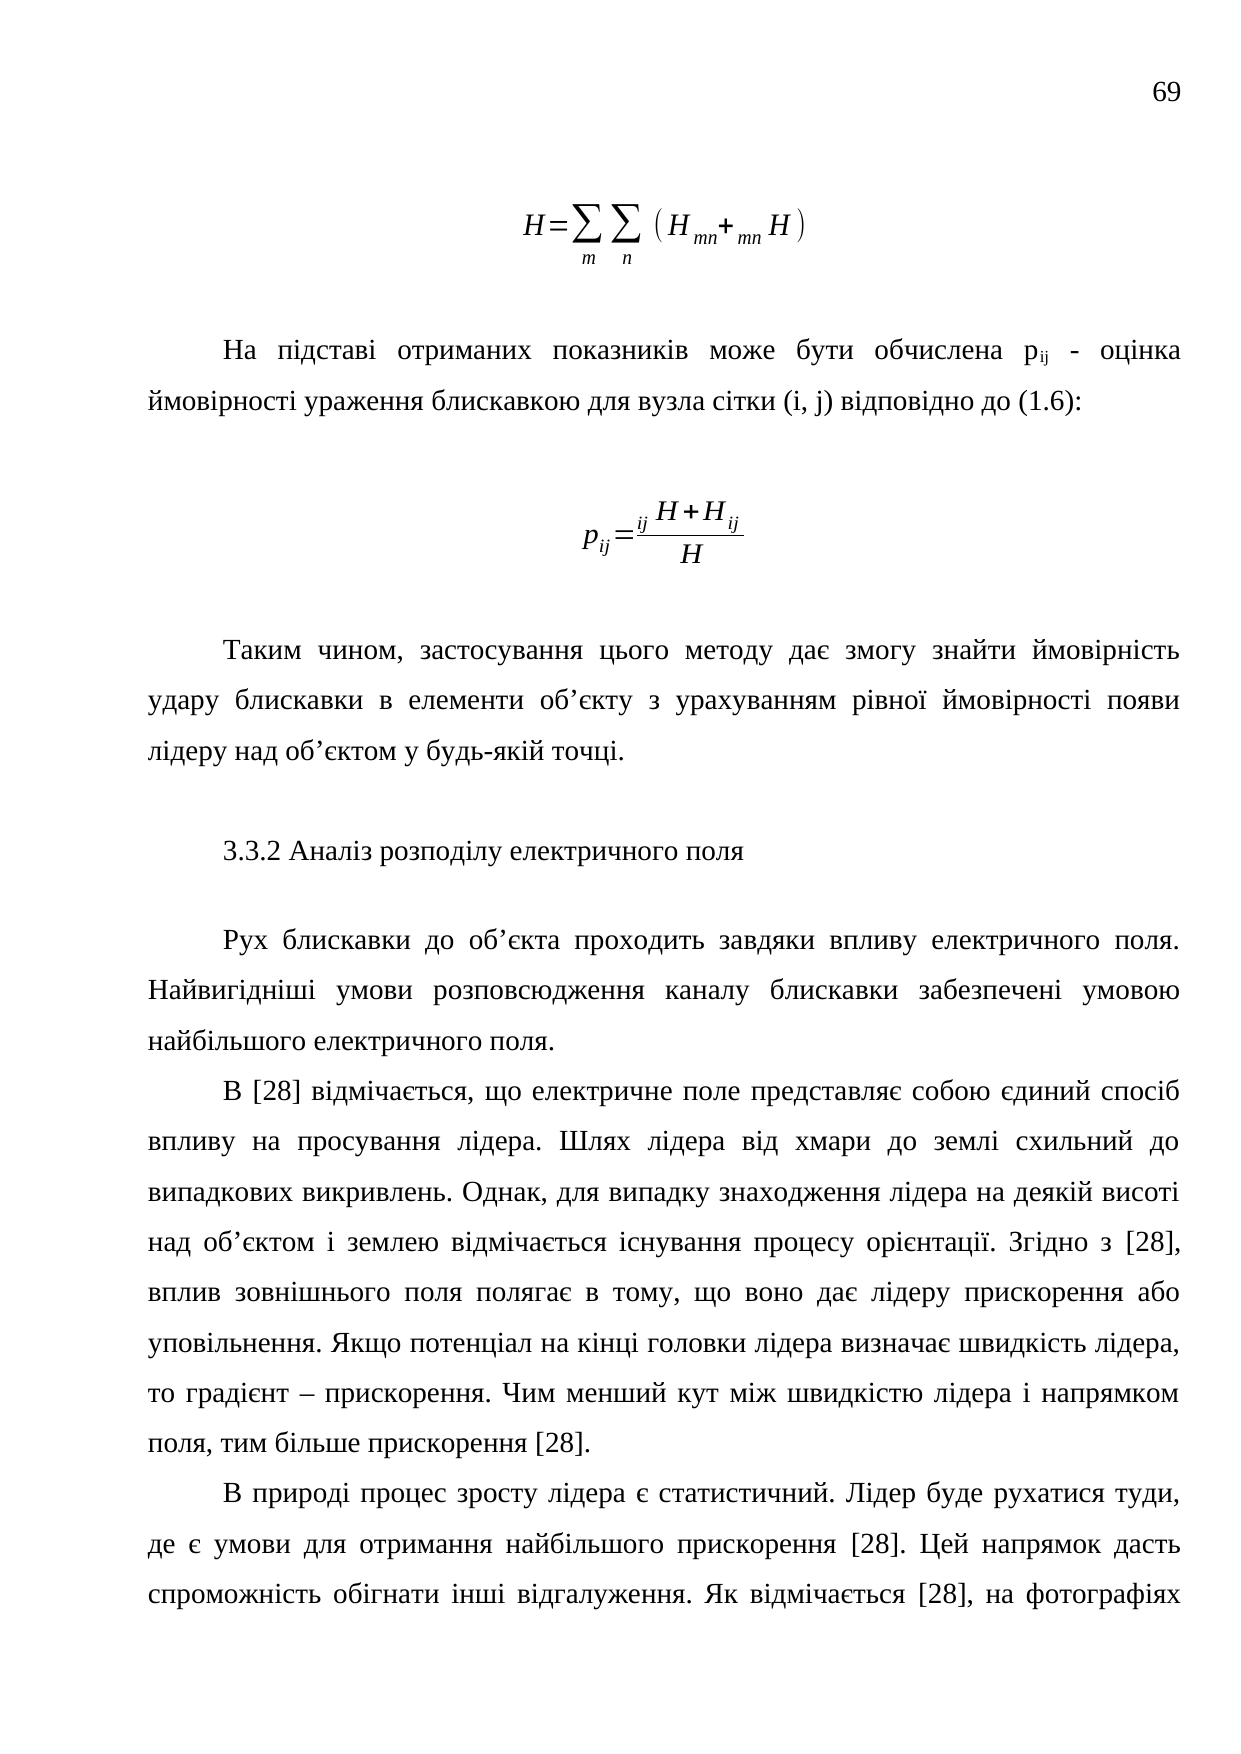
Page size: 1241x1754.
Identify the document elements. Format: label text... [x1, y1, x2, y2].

text 3.3.2 Аналіз розподілу електричного поля [148, 833, 1181, 867]
text Рух блискавки до об’єкта проходить завдяки впливу електричного поля. Найвигідніші умови розповсюдження каналу блискавки забезпечені умовою найбільшого електричного поля. [148, 922, 1181, 1056]
text На підставі отриманих показників може бути обчислена pij - оцінка ймовірності ураження блискавкою для вузла сітки (i, j) відповідно до (1.6): [148, 332, 1181, 416]
text Таким чином, застосування цього методу дає змогу знайти ймовірність удару блискавки в елементи об’єкту з урахуванням рівної ймовірності появи лідеру над об’єктом у будь-якій точці. [148, 632, 1181, 766]
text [148, 1476, 1181, 1610]
text В [28] відмічається, що електричне поле представляє собою єдиний спосіб впливу на просування лідера. Шлях лідера від хмари до землі схильний до випадкових викривлень. Однак, для випадку знаходження лідера на деякій висоті над об’єктом і землею відмічається існування процесу орієнтації. Згідно з [28], вплив зовнішнього поля полягає в тому, що воно дає лідеру прискорення або уповільнення. Якщо потенціал на кінці головки лідера визначає швидкість лідера, то градієнт – прискорення. Чим менший кут між швидкістю лідера і напрямком поля, тим більше прискорення [28]. [148, 1073, 1181, 1459]
